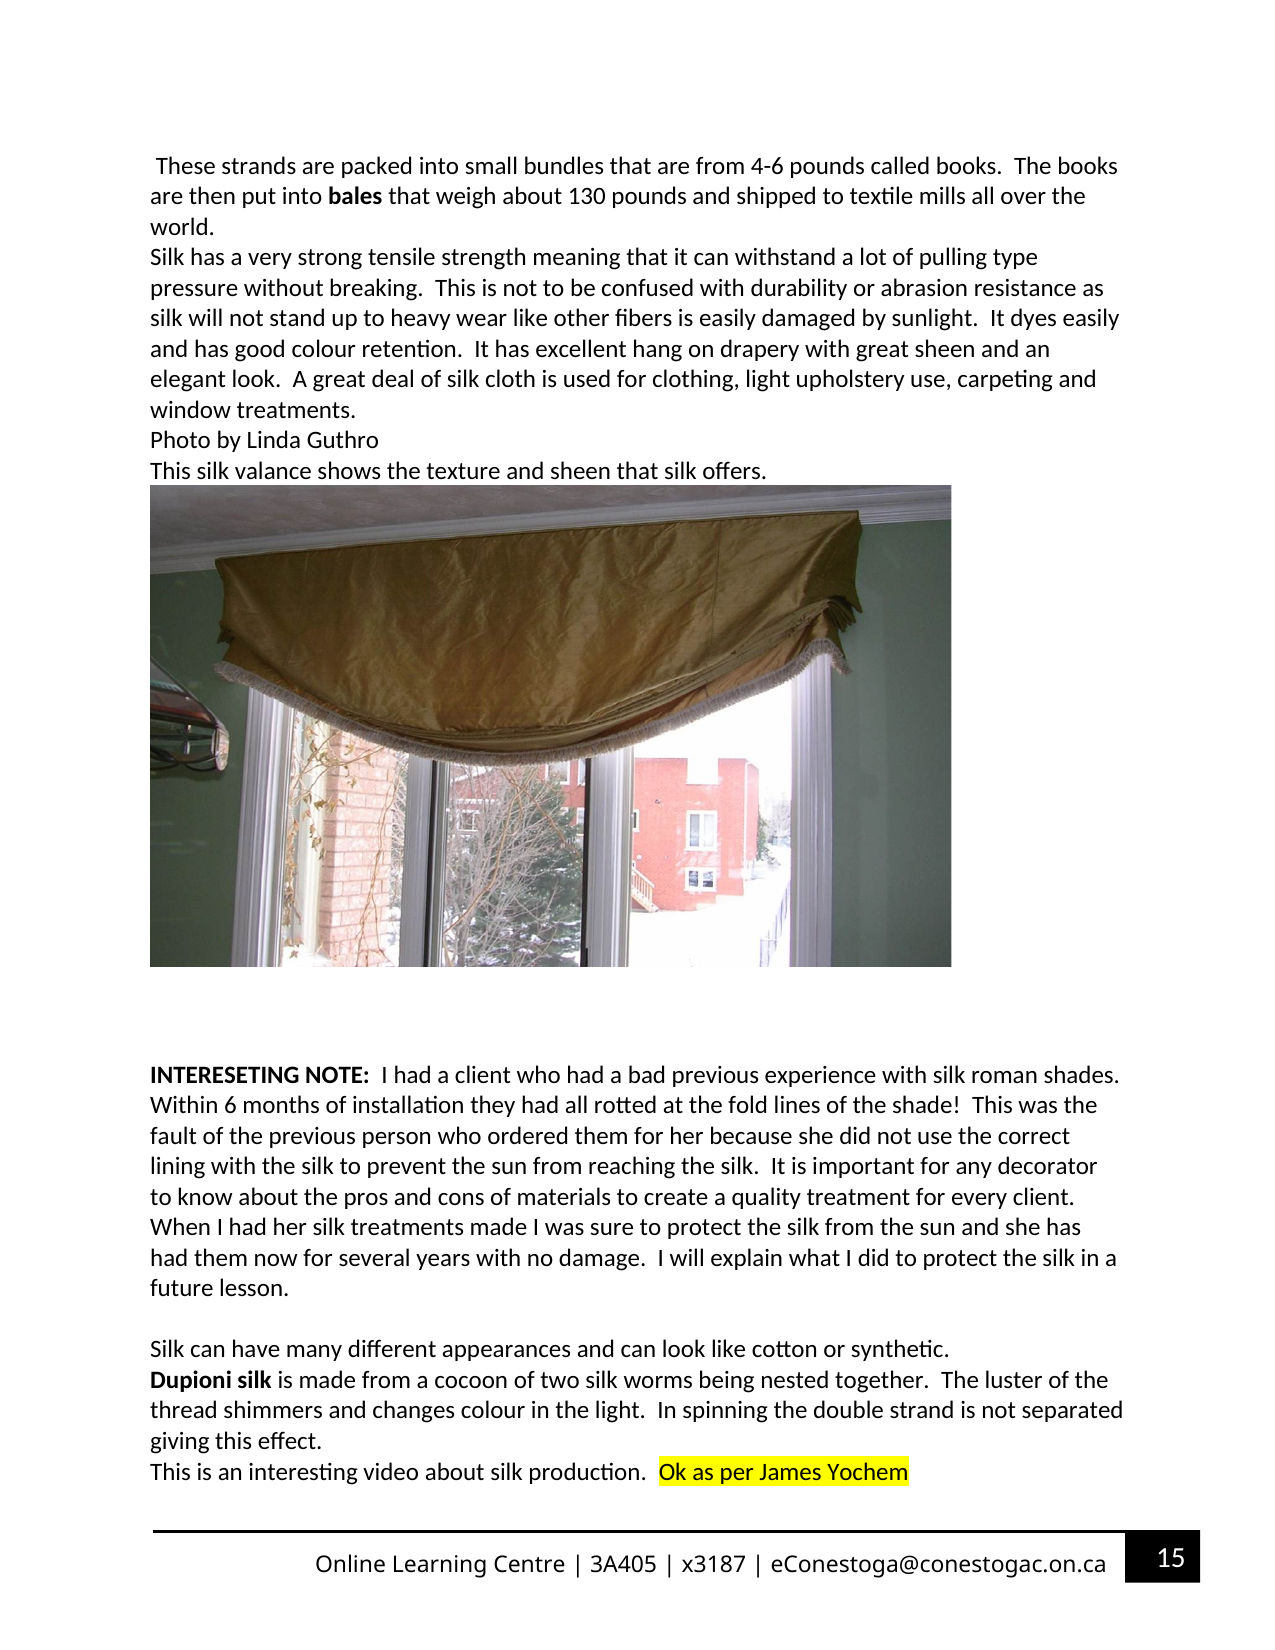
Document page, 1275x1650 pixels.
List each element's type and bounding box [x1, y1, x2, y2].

picture [150, 485, 952, 967]
